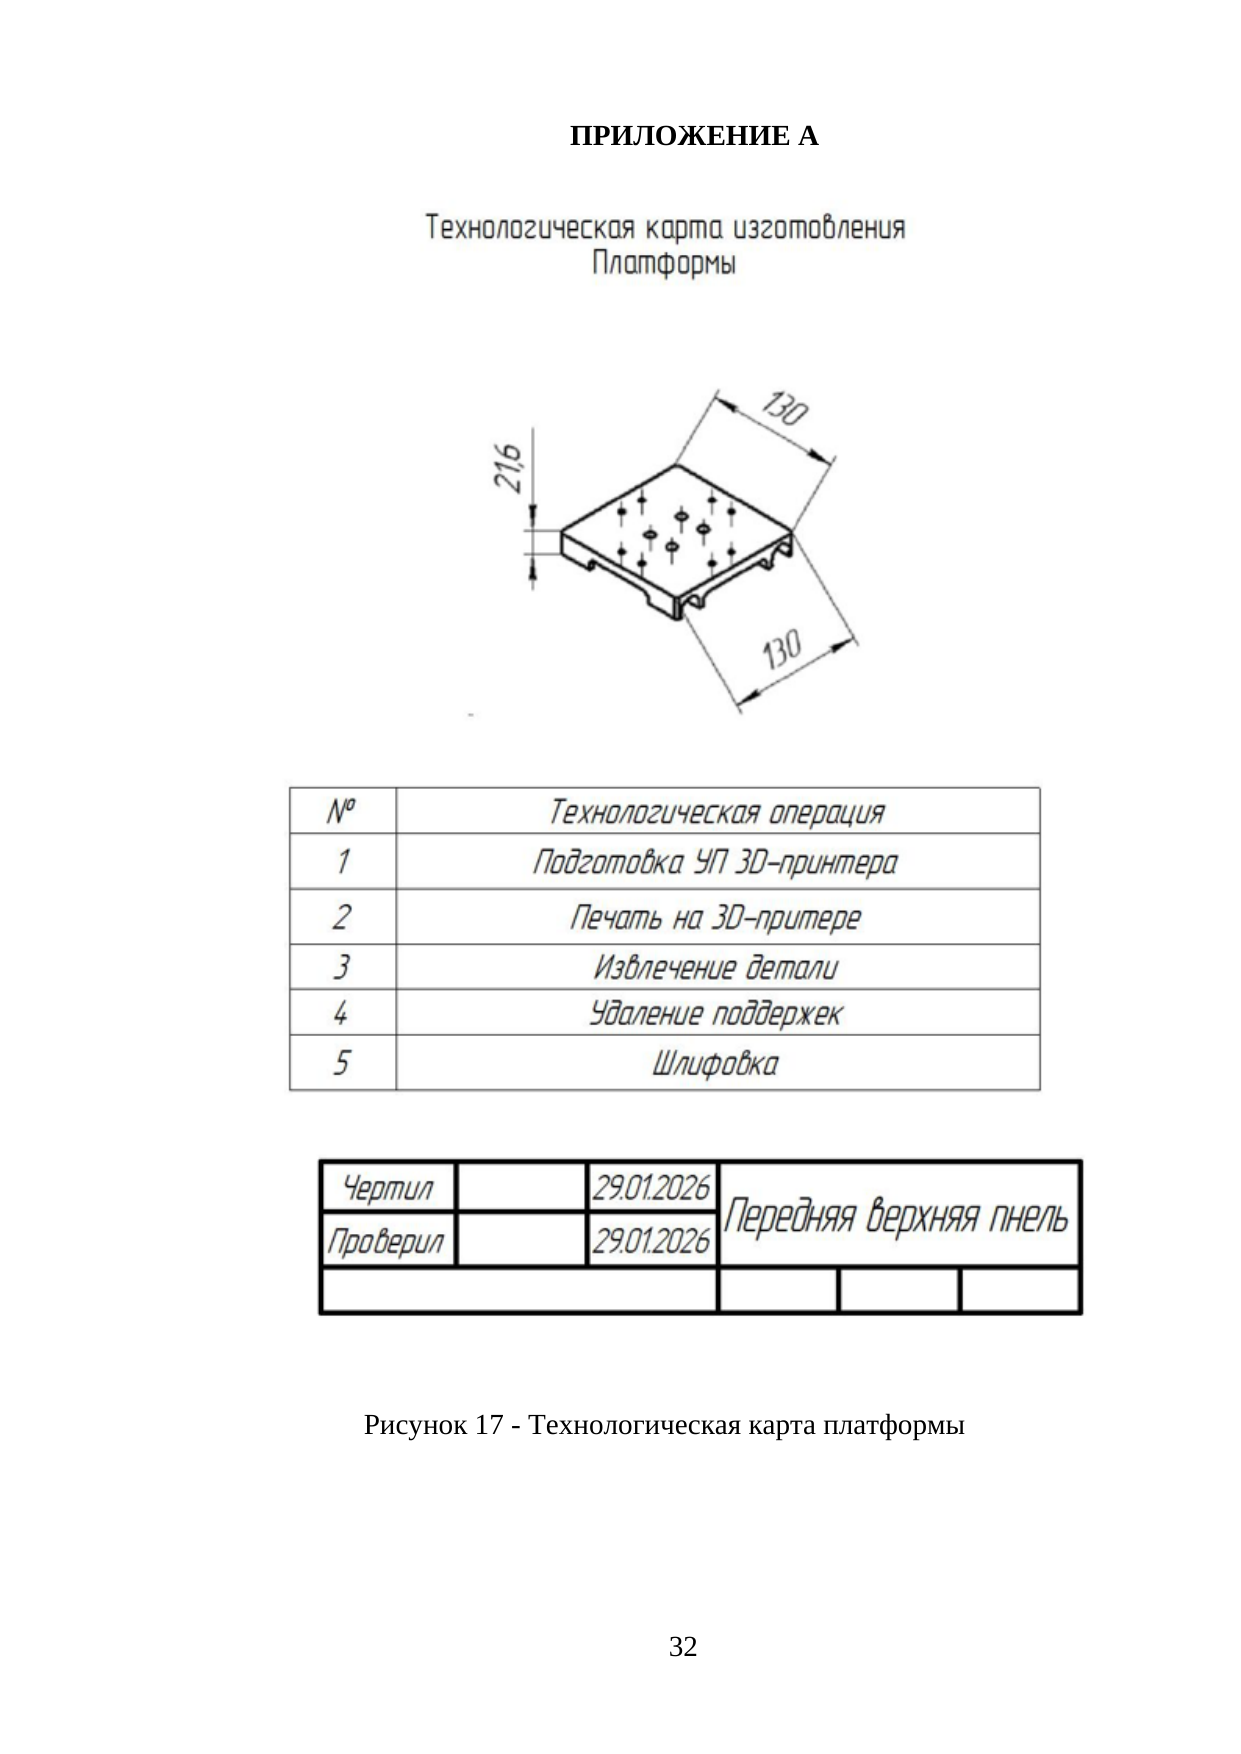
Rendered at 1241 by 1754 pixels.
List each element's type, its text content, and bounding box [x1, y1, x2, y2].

subtitle ПРИЛОЖЕНИЕ А [177, 118, 1212, 152]
text Рисунок 17 - Технологическая карта платформы [177, 1407, 1152, 1441]
picture [208, 168, 1121, 1391]
